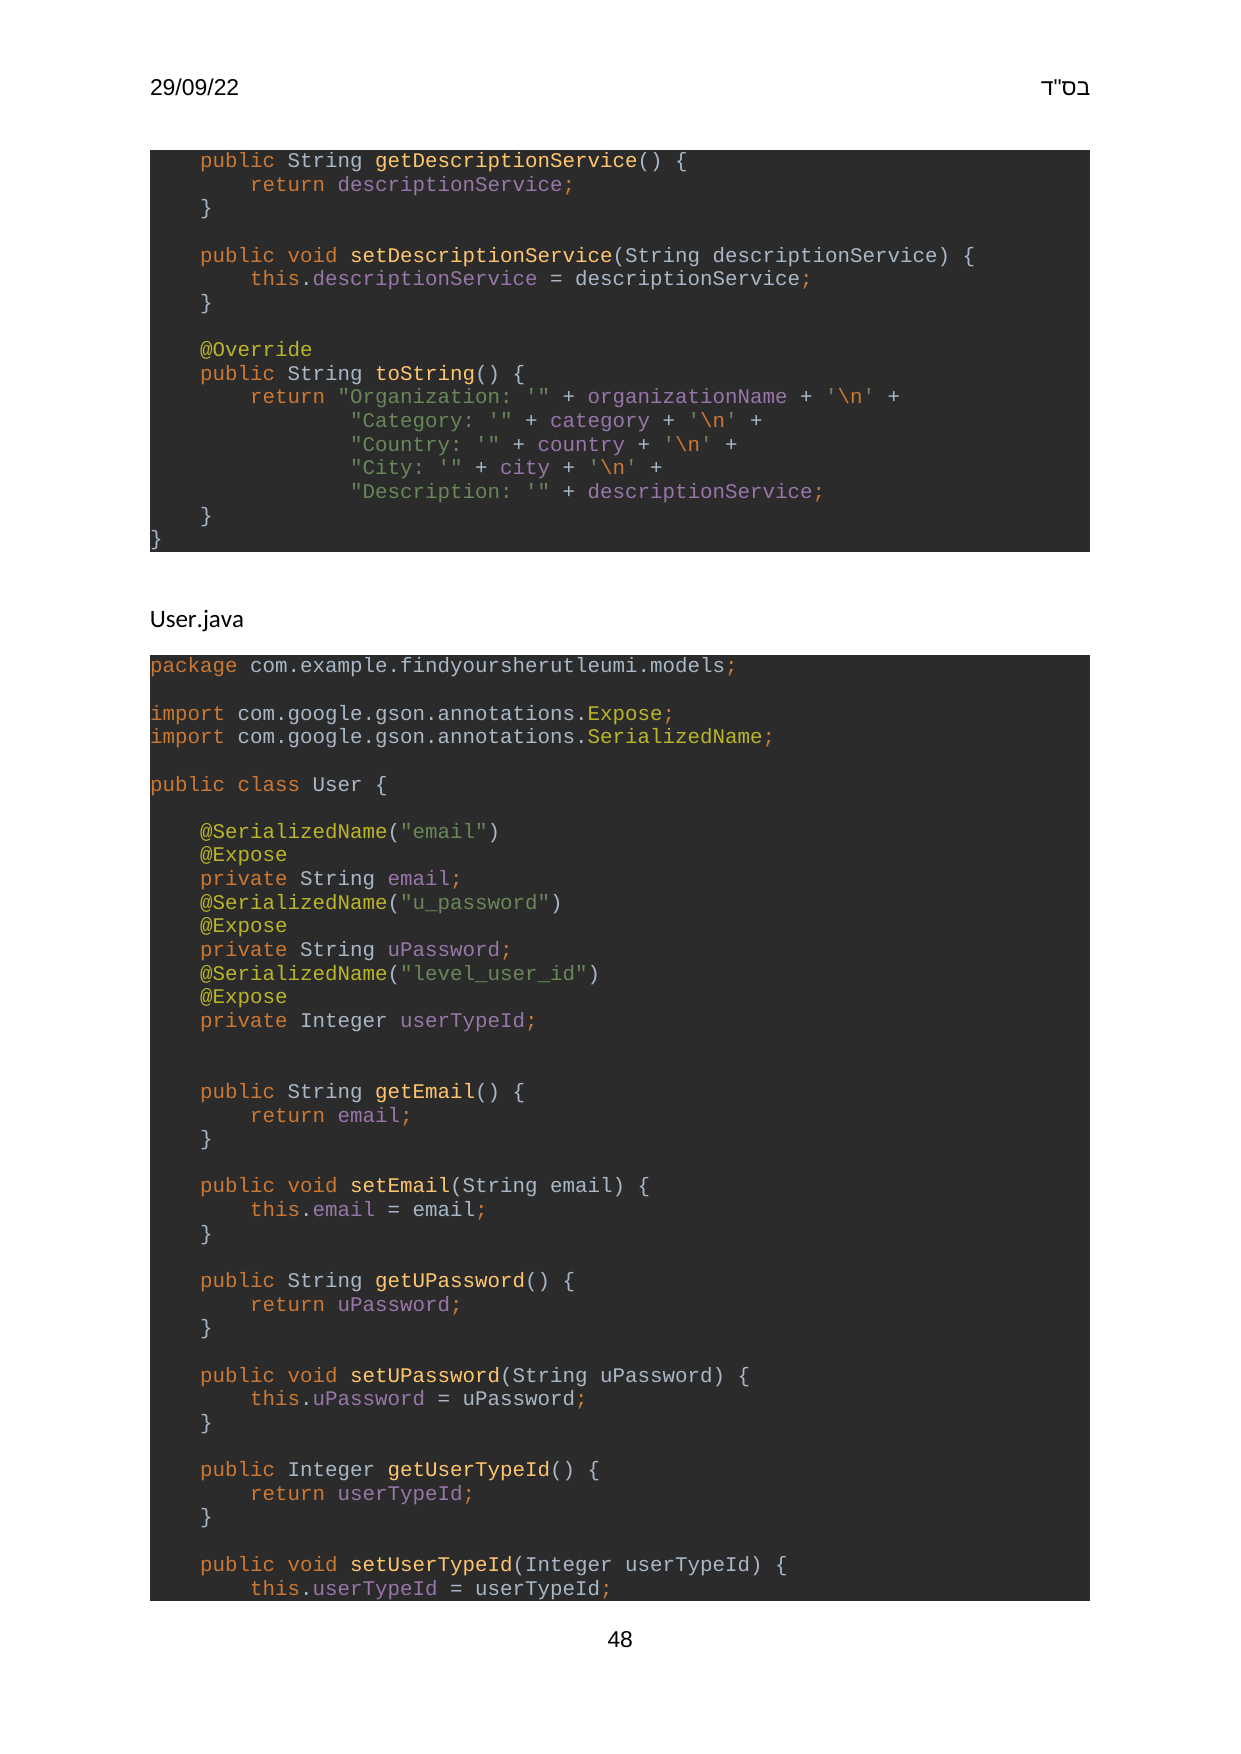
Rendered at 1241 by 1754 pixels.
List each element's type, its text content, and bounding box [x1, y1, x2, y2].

text User.java [150, 604, 1090, 634]
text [150, 655, 1090, 1601]
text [150, 150, 1090, 552]
